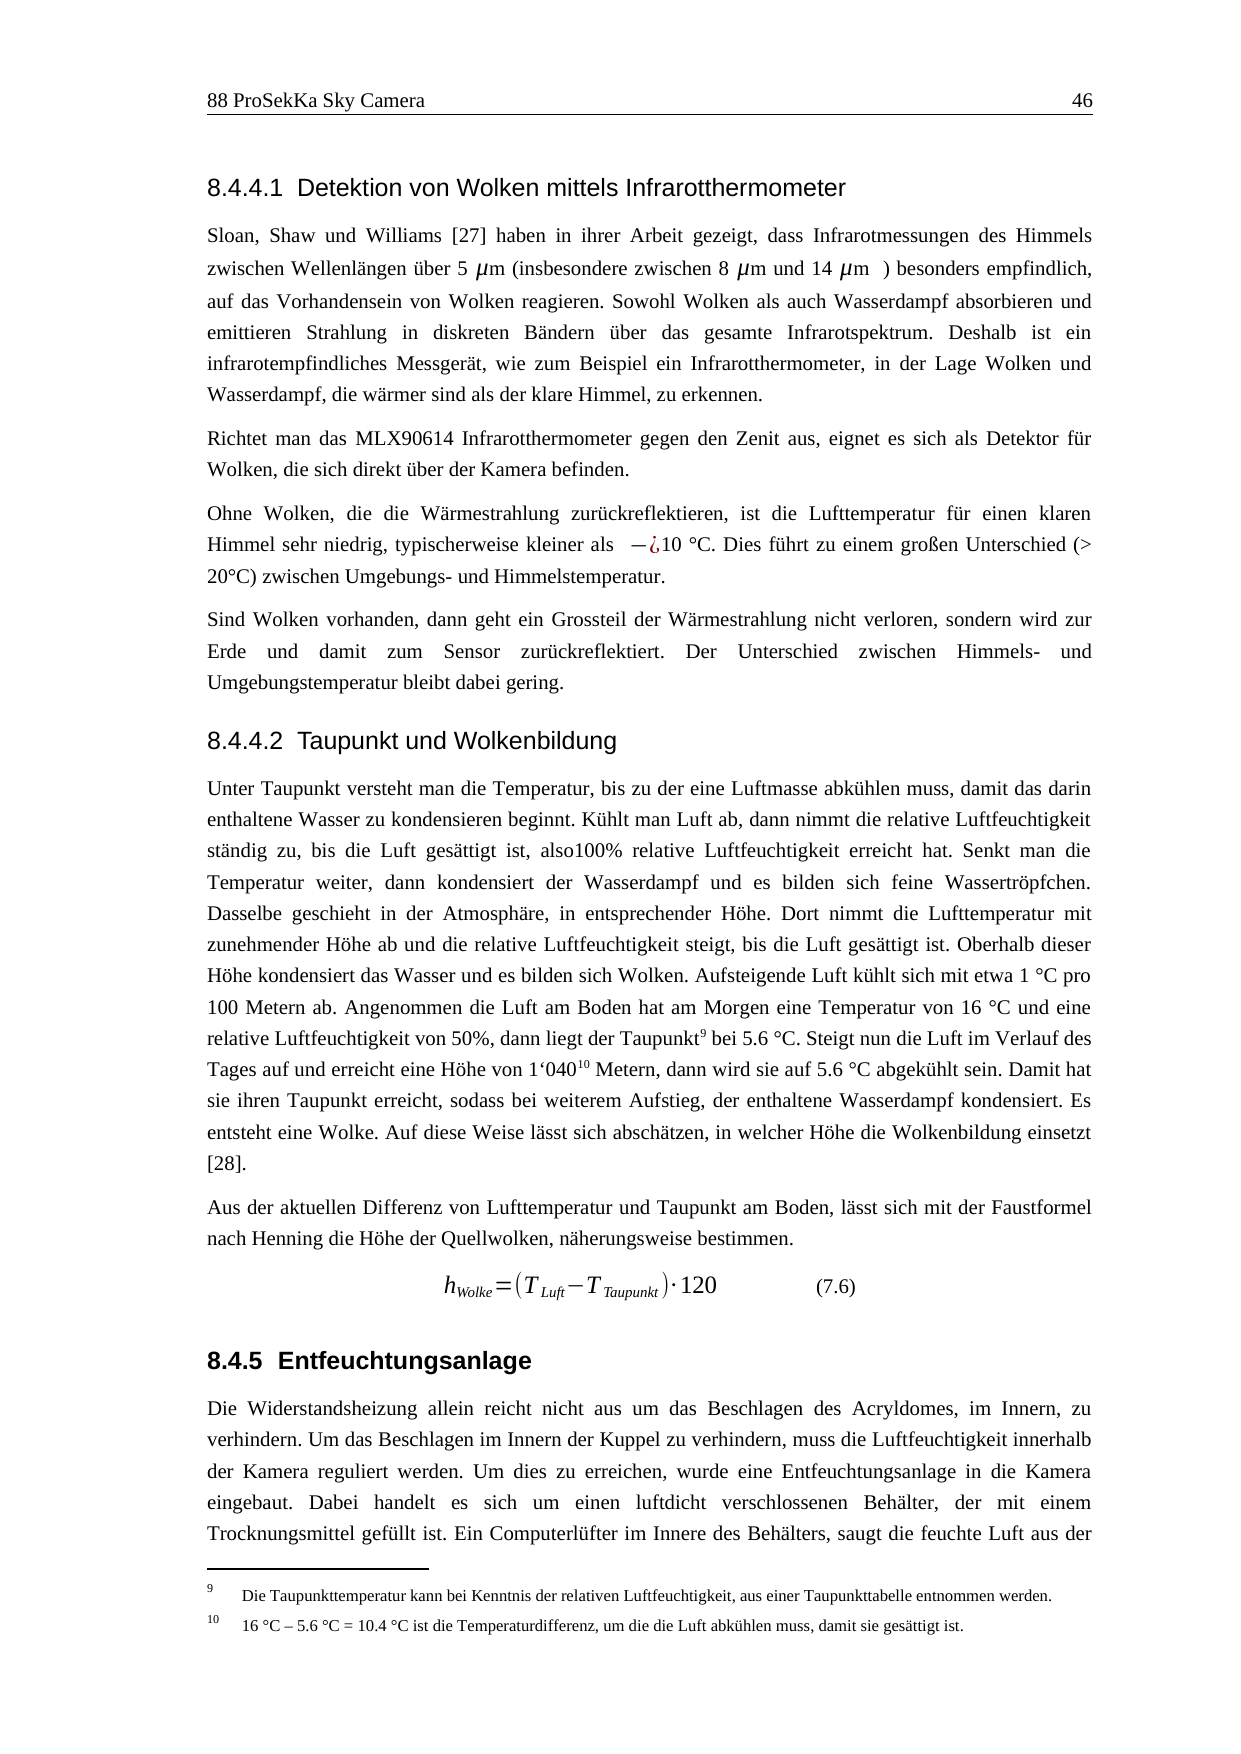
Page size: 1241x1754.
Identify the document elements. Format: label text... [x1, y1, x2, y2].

text Sind Wolken vorhanden, dann geht ein Grossteil der Wärmestrahlung nicht verloren, sondern wird zur Erde und damit zum Sensor zurückreflektiert. Der Unterschied zwischen Himmels- und Umgebungstemperatur bleibt dabei gering. [207, 607, 1093, 694]
text Sloan, Shaw und Williams [27] haben in ihrer Arbeit gezeigt, dass Infrarotmessungen des Himmels zwischen Wellenlängen über 5 m (insbesondere zwischen 8 m und 14 m ) besonders empfindlich, auf das Vorhandensein von Wolken reagieren. Sowohl Wolken als auch Wasserdampf absorbieren und emittieren Strahlung in diskreten Bändern über das gesamte Infrarotspektrum. Deshalb ist ein infrarotempfindliches Messgerät, wie zum Beispiel ein Infrarotthermometer, in der Lage Wolken und Wasserdampf, die wärmer sind als der klare Himmel, zu erkennen. [207, 222, 1093, 406]
text Ohne Wolken, die die Wärmestrahlung zurückreflektieren, ist die Lufttemperatur für einen klaren Himmel sehr niedrig, typischerweise kleiner als 10 °C. Dies führt zu einem großen Unterschied (> 20°C) zwischen Umgebungs- und Himmelstemperatur. [207, 501, 1093, 588]
subtitle Taupunkt und Wolkenbildung [207, 726, 1093, 755]
subtitle Entfeuchtungsanlage [207, 1346, 1093, 1375]
text Richtet man das MLX90614 Infrarotthermometer gegen den Zenit aus, eignet es sich als Detektor für Wolken, die sich direkt über der Kamera befinden. [207, 426, 1093, 481]
text Unter Taupunkt versteht man die Temperatur, bis zu der eine Luftmasse abkühlen muss, damit das darin enthaltene Wasser zu kondensieren beginnt. Kühlt man Luft ab, dann nimmt die relative Luftfeuchtigkeit ständig zu, bis die Luft gesättigt ist, also100% relative Luftfeuchtigkeit erreicht hat. Senkt man die Temperatur weiter, dann kondensiert der Wasserdampf und es bilden sich feine Wassertröpfchen. Dasselbe geschieht in der Atmosphäre, in entsprechender Höhe. Dort nimmt die Lufttemperatur mit zunehmender Höhe ab und die relative Luftfeuchtigkeit steigt, bis die Luft gesättigt ist. Oberhalb dieser Höhe kondensiert das Wasser und es bilden sich Wolken. Aufsteigende Luft kühlt sich mit etwa 1 °C pro 100 Metern ab. Angenommen die Luft am Boden hat am Morgen eine Temperatur von 16 °C und eine relative Luftfeuchtigkeit von 50%, dann liegt der Taupunkt bei 5.6 °C. Steigt nun die Luft im Verlauf des Tages auf und erreicht eine Höhe von 1‘040 Metern, dann wird sie auf 5.6 °C abgekühlt sein. Damit hat sie ihren Taupunkt erreicht, sodass bei weiterem Aufstieg, der enthaltene Wasserdampf kondensiert. Es entsteht eine Wolke. Auf diese Weise lässt sich abschätzen, in welcher Höhe die Wolkenbildung einsetzt [28]. [207, 776, 1093, 1175]
subtitle Detektion von Wolken mittels Infrarotthermometer [207, 173, 1093, 201]
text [207, 1396, 1093, 1545]
text Aus der aktuellen Differenz von Lufttemperatur und Taupunkt am Boden, lässt sich mit der Faustformel nach Henning die Höhe der Quellwolken, näherungsweise bestimmen. [207, 1194, 1093, 1250]
